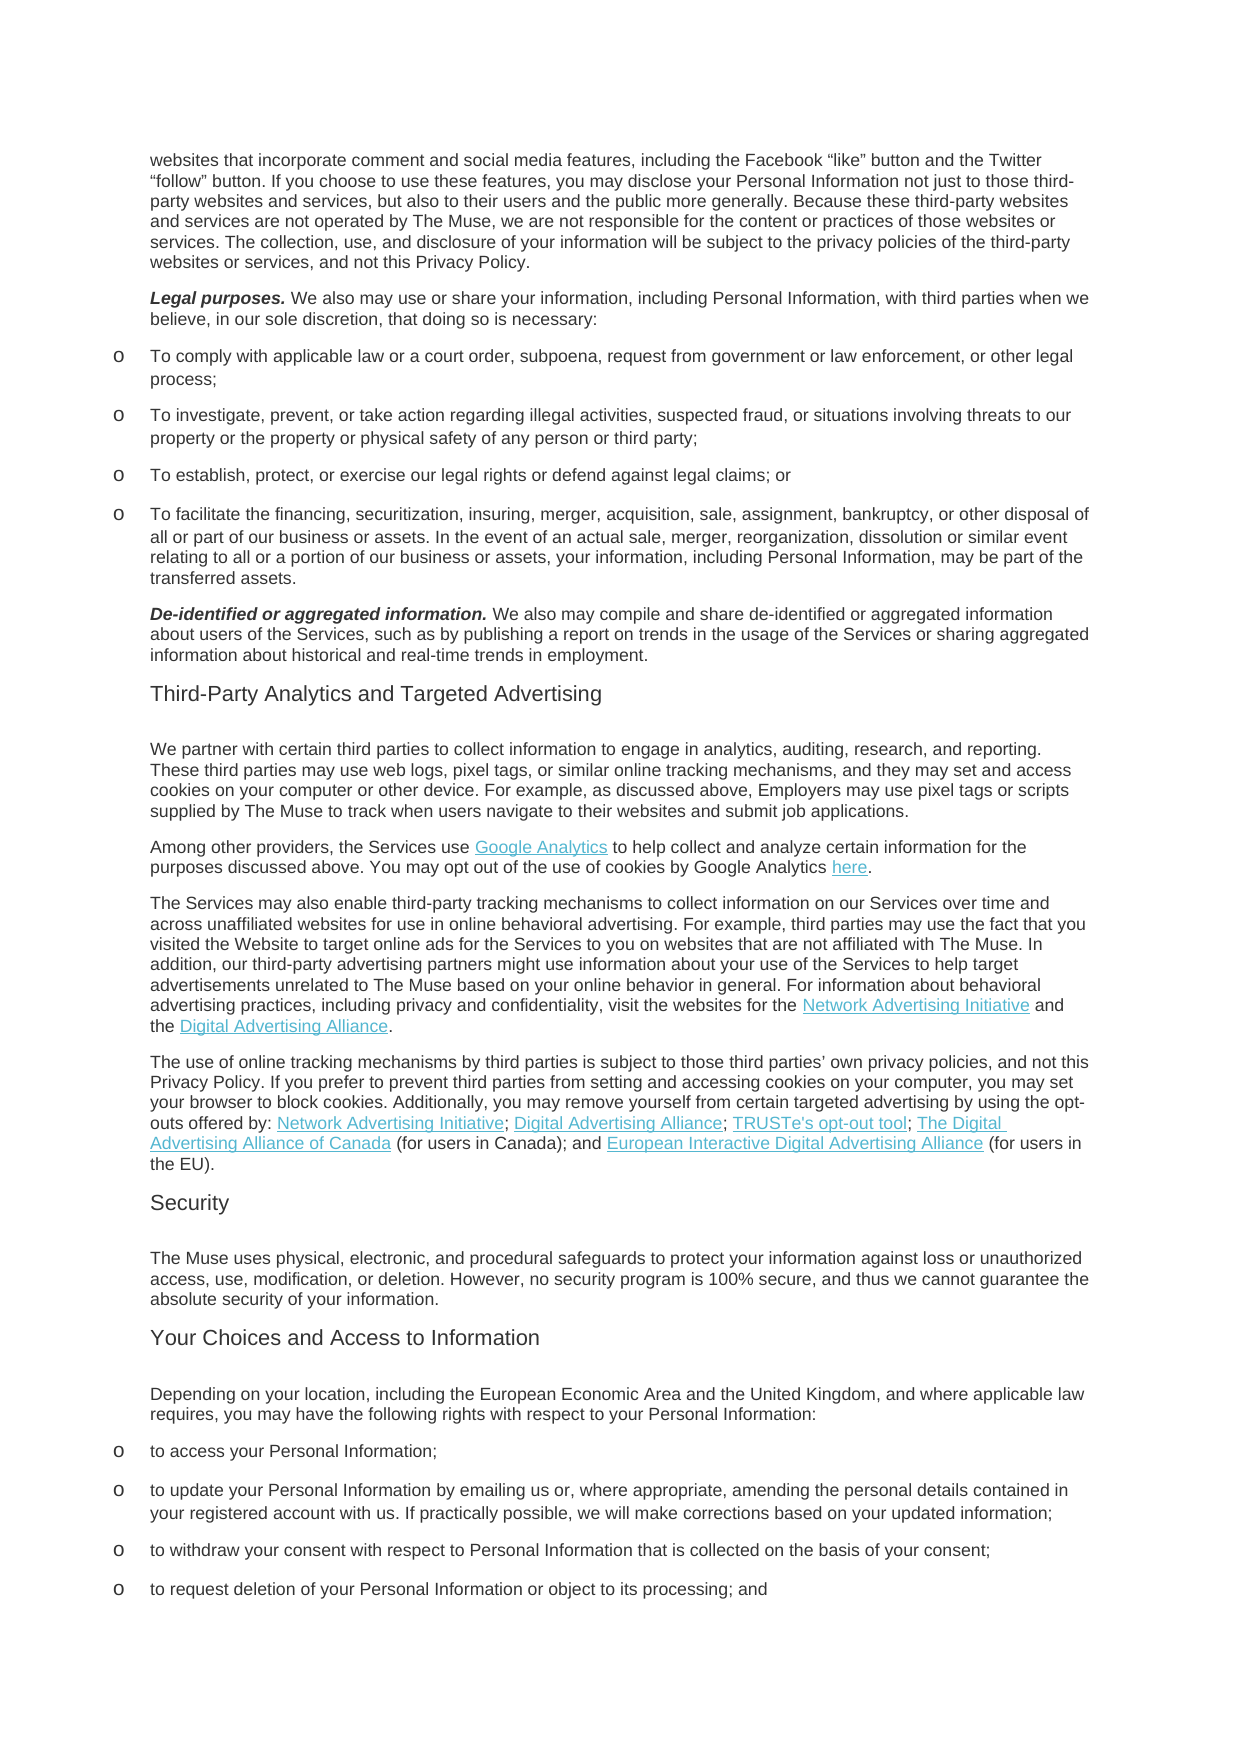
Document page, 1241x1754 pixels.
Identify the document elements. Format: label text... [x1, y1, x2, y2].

text Legal purposes. We also may use or share your information, including Personal Information, with third parties when we believe, in our sole discretion, that doing so is necessary: [150, 288, 1090, 329]
list To facilitate the financing, securitization, insuring, merger, acquisition, sale, assignment, bankruptcy, or other disposal of all or part of our business or assets. In the event of an actual sale, merger, reorganization, dissolution or similar event relating to all or a portion of our business or assets, your information, including Personal Information, may be part of the transferred assets. [112, 503, 1090, 588]
subtitle Security [150, 1189, 1090, 1215]
text We partner with certain third parties to collect information to engage in analytics, auditing, research, and reporting. These third parties may use web logs, pixel tags, or similar online tracking mechanisms, and they may set and access cookies on your computer or other device. For example, as discussed above, Employers may use pixel tags or scripts supplied by The Muse to track when users navigate to their websites and submit job applications. [150, 739, 1090, 821]
list To comply with applicable law or a court order, subpoena, request from government or law enforcement, or other legal process; [112, 344, 1090, 389]
list to withdraw your consent with respect to Personal Information that is collected on the basis of your consent; [112, 1539, 1090, 1562]
text Among other providers, the Services use Google Analytics to help collect and analyze certain information for the purposes discussed above. You may opt out of the use of cookies by Google Analytics here. [150, 836, 1090, 877]
subtitle Your Choices and Access to Information [150, 1325, 1090, 1350]
list To establish, protect, or exercise our legal rights or defend against legal claims; or [112, 464, 1090, 488]
text The use of online tracking mechanisms by third parties is subject to those third parties’ own privacy policies, and not this Privacy Policy. If you prefer to prevent third parties from setting and accessing cookies on your computer, you may set your browser to block cookies. Additionally, you may remove yourself from certain targeted advertising by using the opt-outs offered by: Network Advertising Initiative; Digital Advertising Alliance; TRUSTe's opt-out tool; The Digital Advertising Alliance of Canada (for users in Canada); and European Interactive Digital Advertising Alliance (for users in the EU). [150, 1051, 1090, 1174]
subtitle Third-Party Analytics and Targeted Advertising [150, 681, 1090, 706]
text The Muse uses physical, electronic, and procedural safeguards to protect your information against loss or unauthorized access, use, modification, or deletion. However, no security program is 100% secure, and thus we cannot guarantee the absolute security of your information. [150, 1248, 1090, 1309]
text De-identified or aggregated information. We also may compile and share de-identified or aggregated information about users of the Services, such as by publishing a report on trends in the usage of the Services or sharing aggregated information about historical and real-time trends in employment. [150, 604, 1090, 665]
text The Services may also enable third-party tracking mechanisms to collect information on our Services over time and across unaffiliated websites for use in online behavioral advertising. For example, third parties may use the fact that you visited the Website to target online ads for the Services to you on websites that are not affiliated with The Muse. In addition, our third-party advertising partners might use information about your use of the Services to help target advertisements unrelated to The Muse based on your online behavior in general. For information about behavioral advertising practices, including privacy and confidentiality, visit the websites for the Network Advertising Initiative and the Digital Advertising Alliance. [150, 893, 1090, 1036]
text Depending on your location, including the European Economic Area and the United Kingdom, and where applicable law requires, you may have the following rights with respect to your Personal Information: [150, 1383, 1090, 1424]
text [150, 150, 1090, 272]
list to access your Personal Information; [112, 1440, 1090, 1463]
list to request deletion of your Personal Information or object to its processing; and [112, 1578, 1090, 1602]
list to update your Personal Information by emailing us or, where appropriate, amending the personal details contained in your registered account with us. If practically possible, we will make corrections based on your updated information; [112, 1479, 1090, 1523]
list To investigate, prevent, or take action regarding illegal activities, suspected fraud, or situations involving threats to our property or the property or physical safety of any person or third party; [112, 404, 1090, 448]
